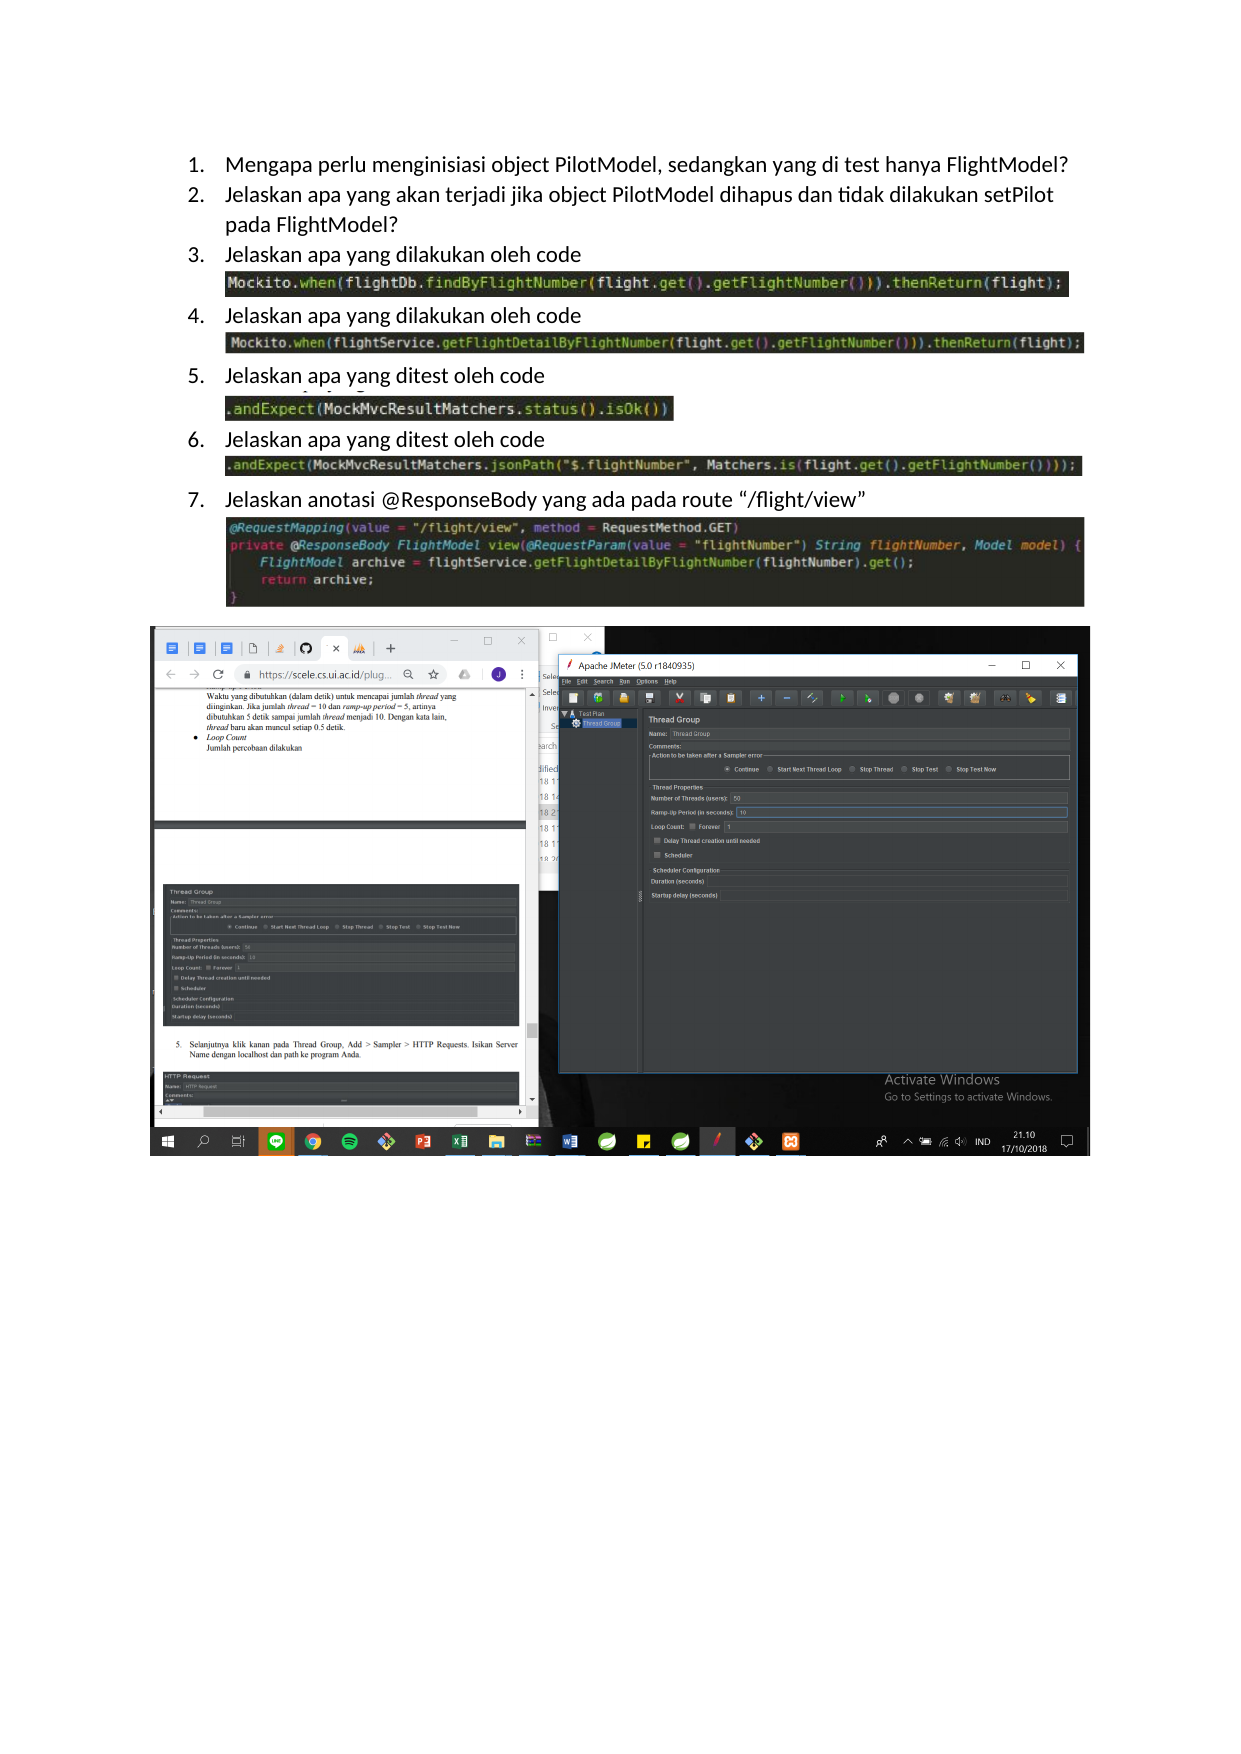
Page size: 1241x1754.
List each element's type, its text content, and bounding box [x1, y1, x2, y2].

picture [225, 455, 1083, 476]
list Jelaskan apa yang dilakukan oleh code [187, 301, 1090, 329]
picture [225, 515, 1085, 608]
list Jelaskan anotasi @ResponseBody yang ada pada route “/flight/view” [187, 485, 1090, 513]
list Jelaskan apa yang ditest oleh code [187, 425, 1090, 453]
list Jelaskan apa yang ditest oleh code [187, 361, 1090, 389]
picture [150, 626, 1091, 1156]
list Mengapa perlu menginisiasi object PilotModel, sedangkan yang di test hanya FlightModel? [187, 150, 1090, 178]
list Jelaskan apa yang dilakukan oleh code [187, 241, 1090, 269]
list Jelaskan apa yang akan terjadi jika object PilotModel dihapus dan tidak dilakukan setPilot pada FlightModel? [187, 180, 1090, 238]
picture [225, 391, 674, 423]
picture [225, 270, 1069, 297]
picture [225, 331, 1085, 354]
